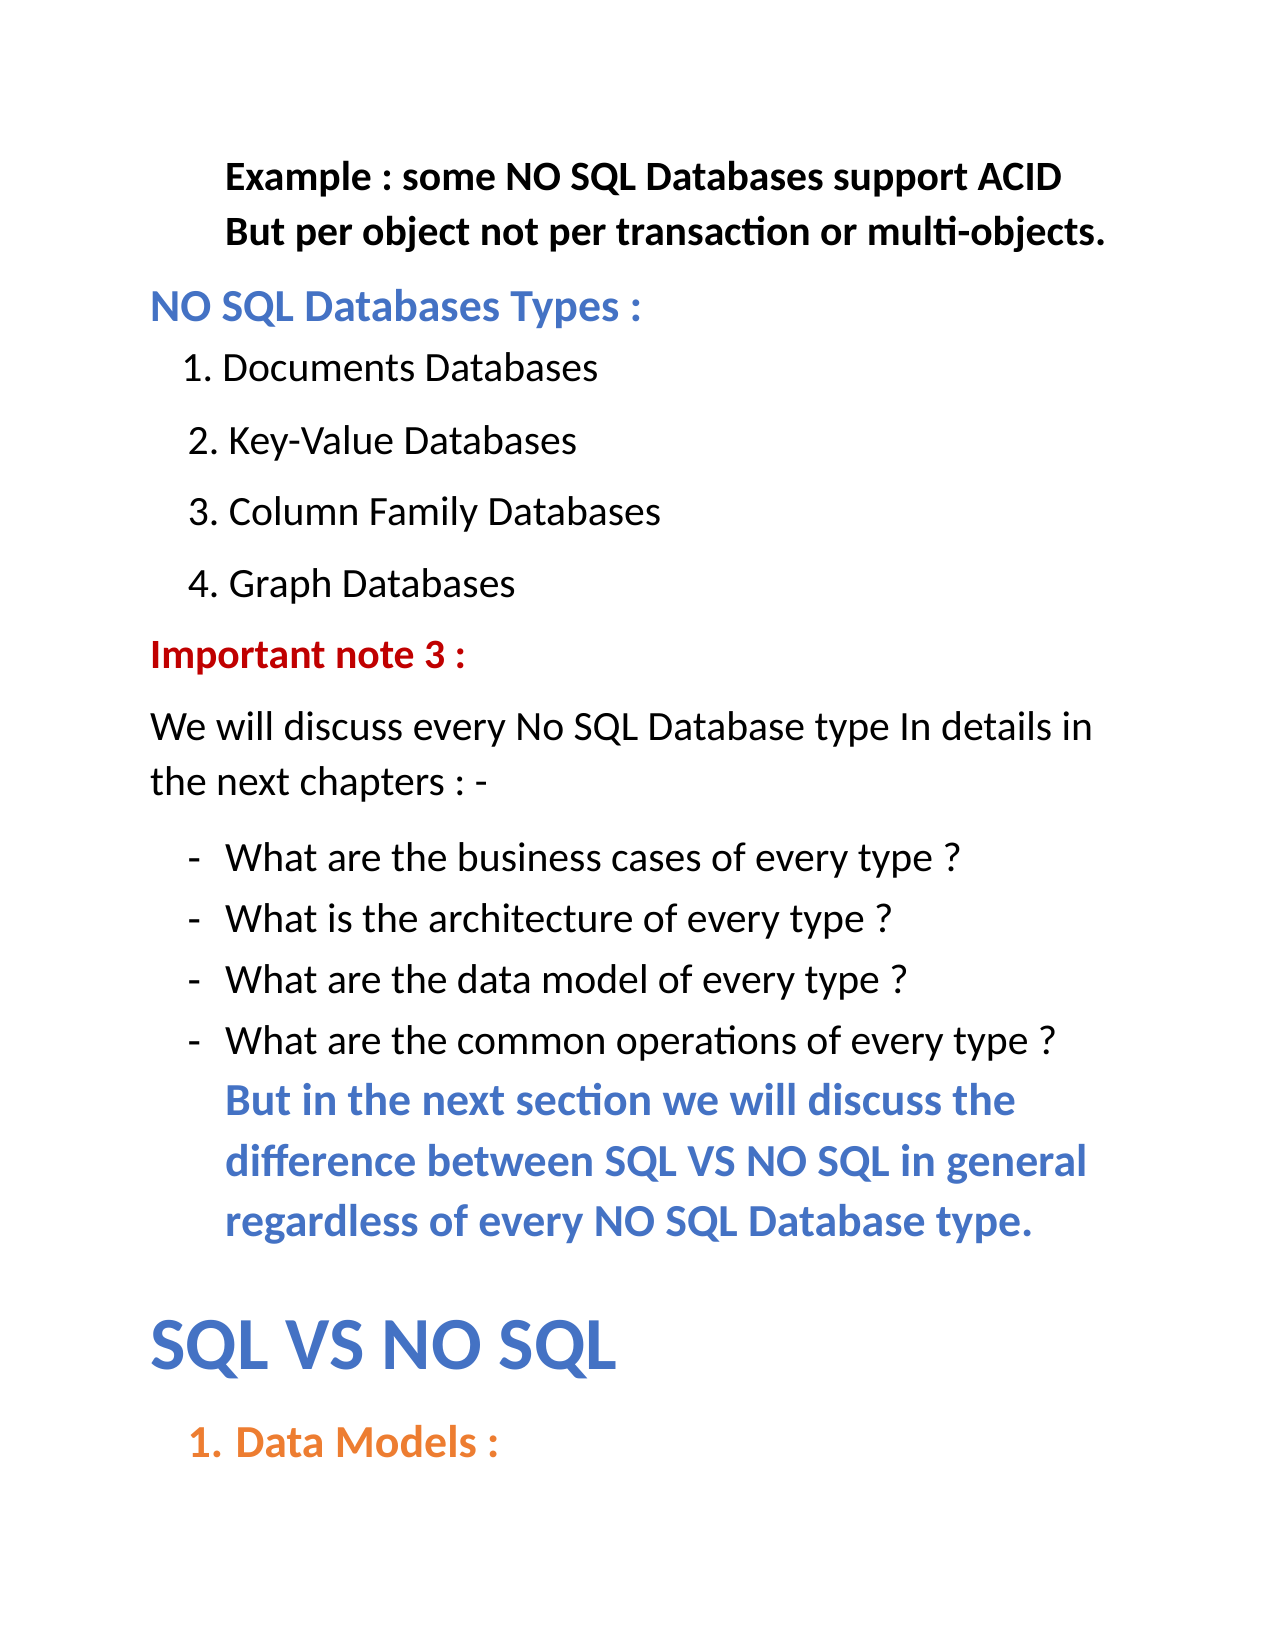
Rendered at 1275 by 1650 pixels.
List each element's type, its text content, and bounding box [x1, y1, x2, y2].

text 3. Column Family Databases [150, 485, 1125, 536]
list What are the business cases of every type ? [187, 826, 1125, 883]
list What is the architecture of every type ? [187, 888, 1125, 944]
text SQL VS NO SQL [150, 1297, 1125, 1388]
list Data Models : [187, 1412, 1125, 1468]
list Example : some NO SQL Databases support ACID But per object not per transaction or multi-objects. [225, 150, 1125, 256]
list What are the data model of every type ? [187, 949, 1125, 1006]
text 2. Key-Value Databases [187, 414, 1125, 464]
text NO SQL Databases Types : 1. Documents Databases [150, 276, 1125, 393]
text Important note 3 : [150, 628, 1125, 679]
list What are the common operations of every type ? But in the next section we will discuss the difference between SQL VS NO SQL in general regardless of every NO SQL Database type. [187, 1010, 1125, 1278]
text 4. Graph Databases [150, 557, 1125, 608]
text We will discuss every No SQL Database type In details in the next chapters : - [150, 700, 1125, 806]
